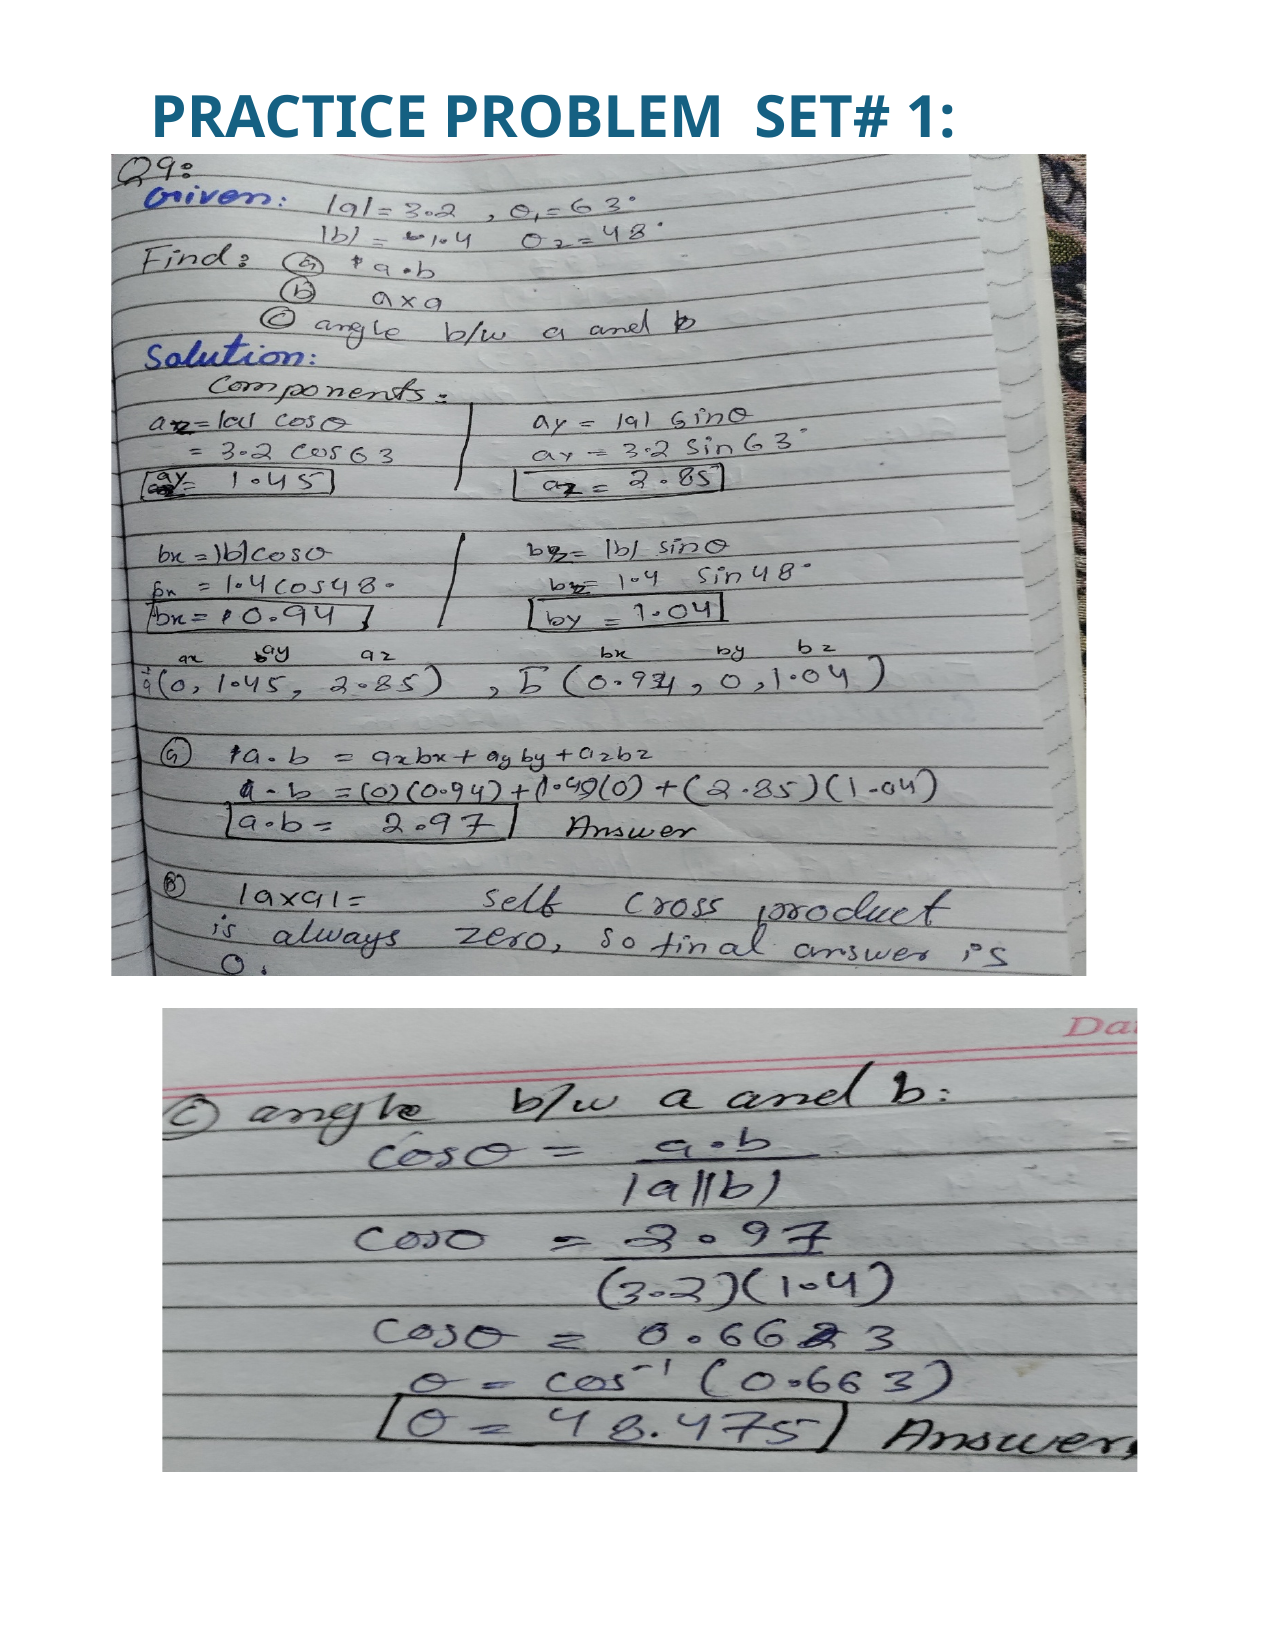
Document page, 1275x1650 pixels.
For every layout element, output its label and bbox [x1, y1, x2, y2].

picture [162, 1008, 1138, 1472]
picture [111, 154, 1087, 976]
